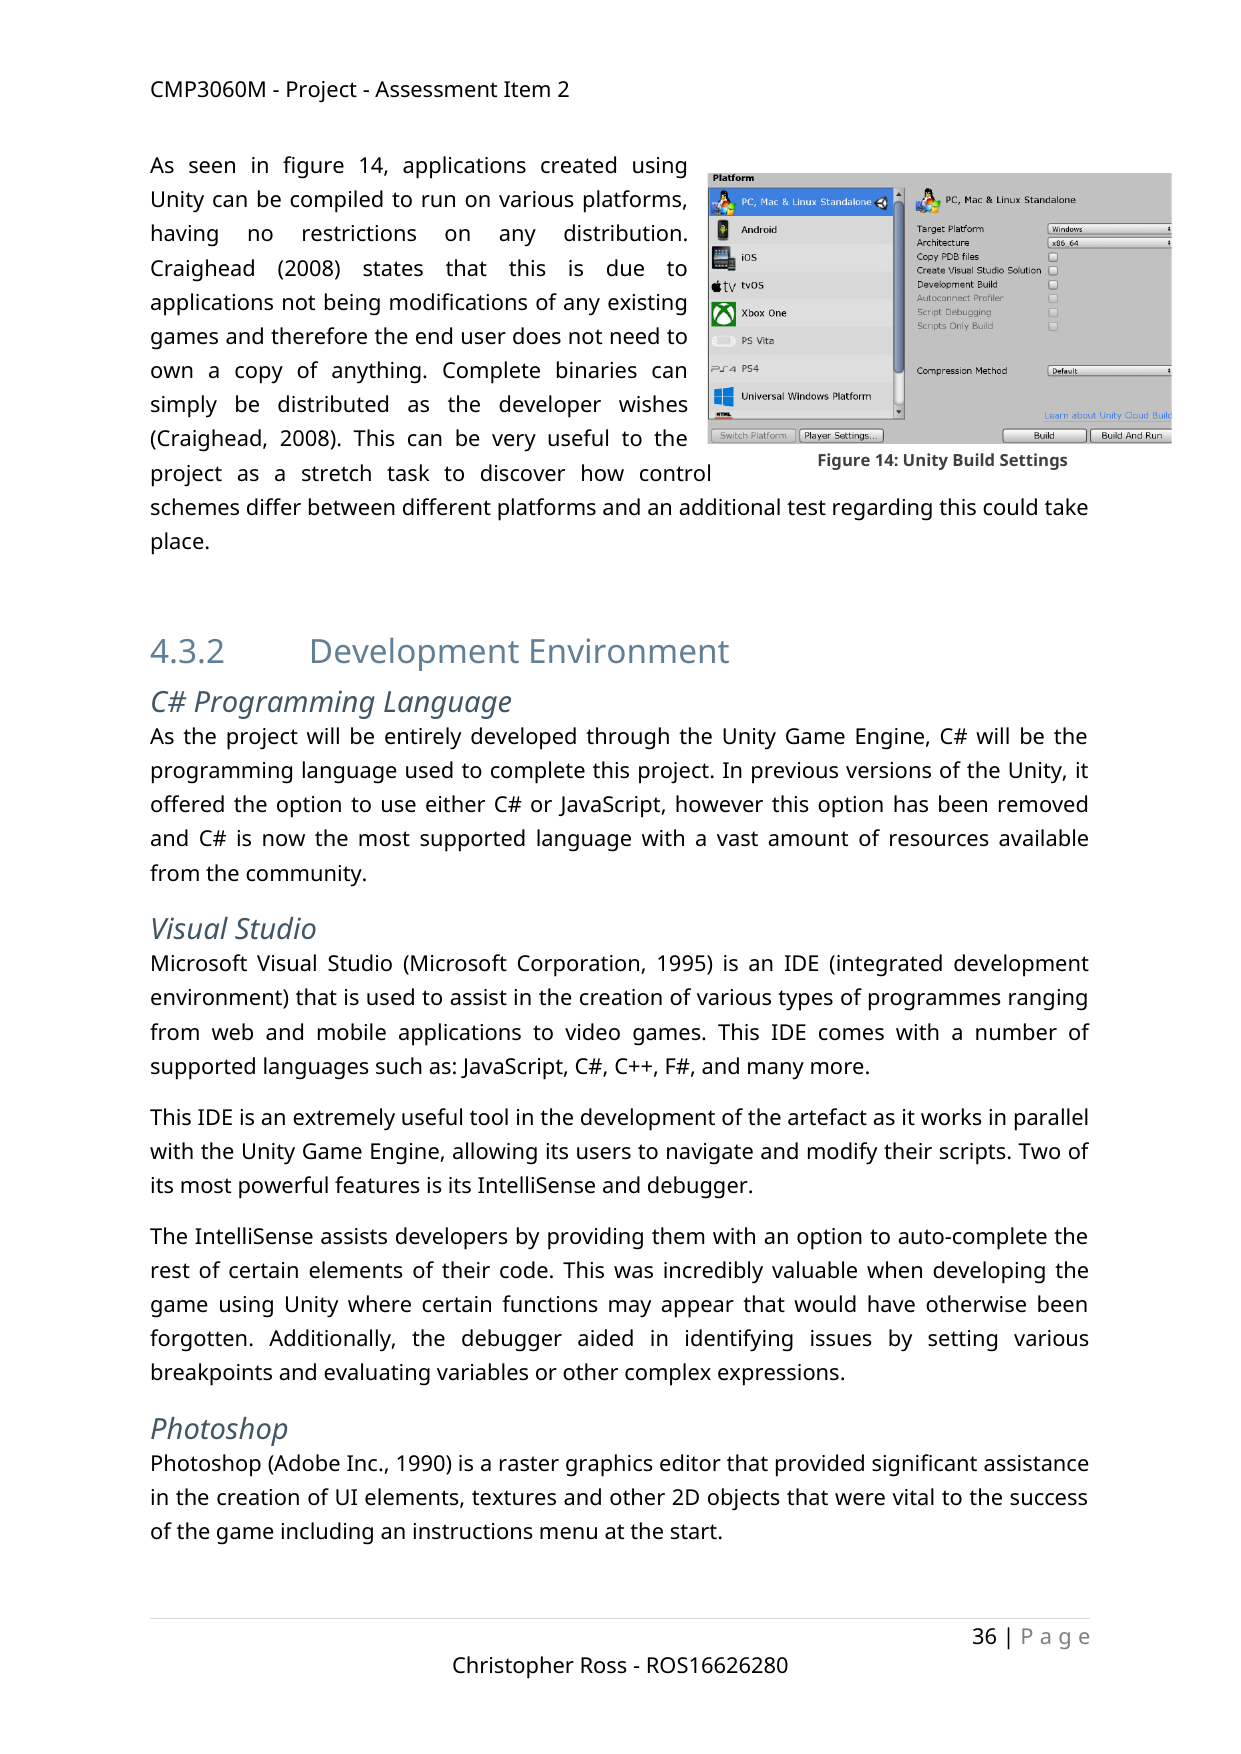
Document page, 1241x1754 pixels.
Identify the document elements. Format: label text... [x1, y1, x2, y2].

text As the project will be entirely developed through the Unity Game Engine, C# will be the programming language used to complete this project. In previous versions of the Unity, it offered the option to use either C# or JavaScript, however this option has been removed and C# is now the most supported language with a vast amount of resources available from the community. [150, 721, 1090, 887]
text This IDE is an extremely useful tool in the development of the artefact as it works in parallel with the Unity Game Engine, allowing its users to navigate and modify their scripts. Two of its most powerful features is its IntelliSense and debugger. [150, 1101, 1090, 1199]
subtitle Development Environment [150, 627, 1090, 673]
picture [706, 173, 1172, 443]
text Microsoft Visual Studio (Microsoft Corporation, 1995) is an IDE (integrated development environment) that is used to assist in the creation of various types of programmes ranging from web and mobile applications to video games. This IDE comes with a number of supported languages such as: JavaScript, C#, C++, F#, and many more. [150, 948, 1090, 1080]
subtitle Visual Studio [150, 908, 1090, 948]
text The IntelliSense assists developers by providing them with an option to auto-complete the rest of certain elements of their code. This was incredibly valuable when developing the game using Unity where certain functions may appear that would have otherwise been forgotten. Additionally, the debugger aided in identifying issues by setting various breakpoints and evaluating variables or other complex expressions. [150, 1221, 1090, 1387]
text Photoshop (Adobe Inc., 1990) is a raster graphics editor that provided significant assistance in the creation of UI elements, textures and other 2D objects that were vital to the success of the game including an instructions menu at the start. [150, 1448, 1090, 1546]
subtitle C# Programming Language [150, 681, 1090, 721]
subtitle Photoshop [150, 1408, 1090, 1448]
